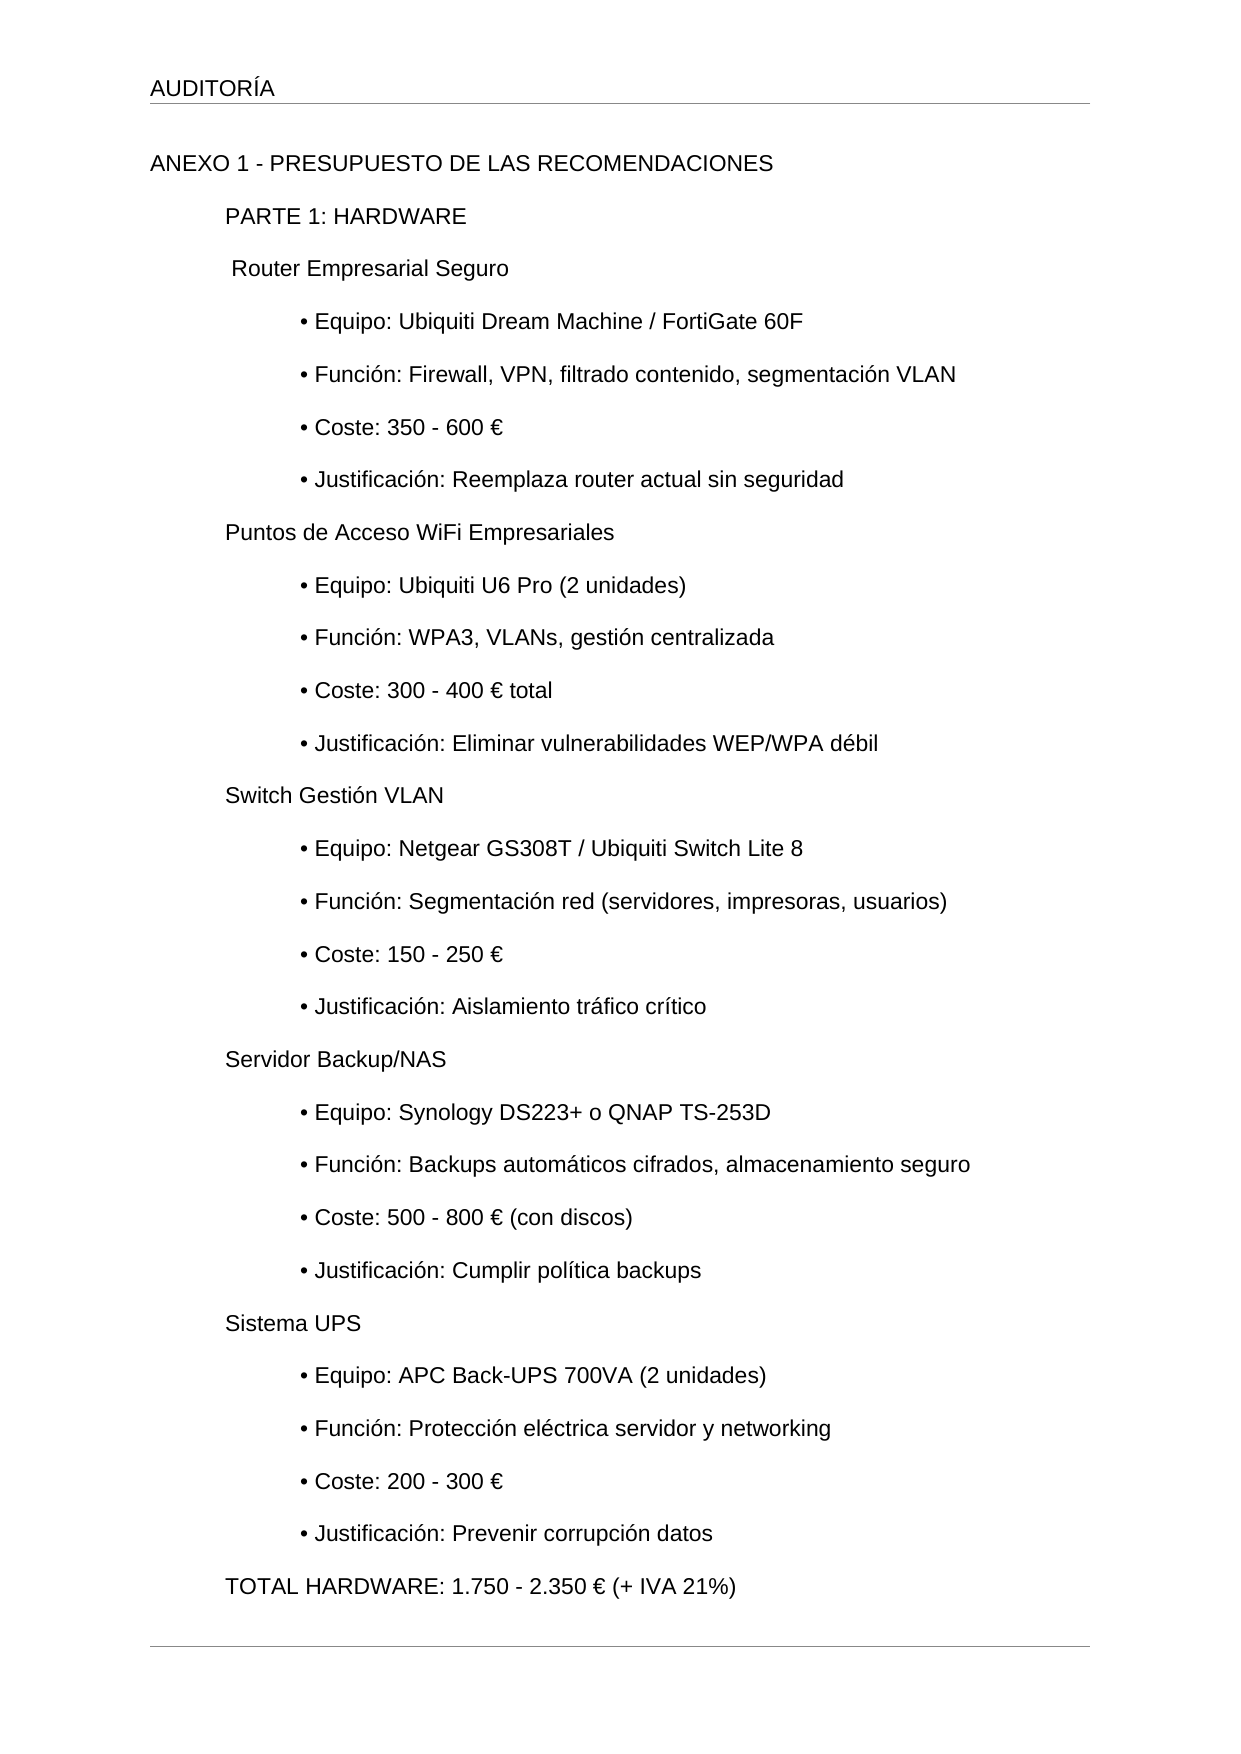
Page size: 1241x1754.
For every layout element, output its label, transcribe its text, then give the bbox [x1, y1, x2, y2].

text • Coste: 150 - 250 € [225, 941, 1090, 967]
text • Función: Backups automáticos cifrados, almacenamiento seguro [225, 1151, 1090, 1178]
subtitle ANEXO 1 - PRESUPUESTO DE LAS RECOMENDACIONES [150, 150, 1090, 176]
text • Justificación: Cumplir política backups [225, 1257, 1090, 1283]
text • Justificación: Prevenir corrupción datos [225, 1520, 1090, 1547]
text • Coste: 300 - 400 € total [225, 677, 1090, 703]
text • Justificación: Aislamiento tráfico crítico [225, 993, 1090, 1020]
text • Equipo: Netgear GS308T / Ubiquiti Switch Lite 8 [225, 835, 1090, 862]
text • Equipo: APC Back-UPS 700VA (2 unidades) [225, 1362, 1090, 1389]
text Puntos de Acceso WiFi Empresariales [150, 519, 1090, 545]
text Sistema UPS [150, 1309, 1090, 1336]
text • Función: Segmentación red (servidores, impresoras, usuarios) [225, 888, 1090, 914]
text • Equipo: Ubiquiti U6 Pro (2 unidades) [225, 572, 1090, 598]
text • Función: WPA3, VLANs, gestión centralizada [225, 624, 1090, 651]
text • Justificación: Reemplaza router actual sin seguridad [225, 466, 1090, 493]
text • Justificación: Eliminar vulnerabilidades WEP/WPA débil [225, 730, 1090, 756]
text • Equipo: Ubiquiti Dream Machine / FortiGate 60F [225, 308, 1090, 334]
text TOTAL HARDWARE: 1.750 - 2.350 € (+ IVA 21%) [150, 1573, 1090, 1599]
text Servidor Backup/NAS [150, 1046, 1090, 1072]
text • Coste: 200 - 300 € [225, 1468, 1090, 1494]
text • Coste: 350 - 600 € [225, 413, 1090, 440]
text • Función: Firewall, VPN, filtrado contenido, segmentación VLAN [225, 361, 1090, 387]
text Switch Gestión VLAN [150, 782, 1090, 809]
text • Función: Protección eléctrica servidor y networking [225, 1415, 1090, 1441]
text • Coste: 500 - 800 € (con discos) [225, 1204, 1090, 1231]
text PARTE 1: HARDWARE [150, 203, 1090, 229]
text • Equipo: Synology DS223+ o QNAP TS-253D [225, 1099, 1090, 1125]
text Router Empresarial Seguro [150, 255, 1090, 282]
